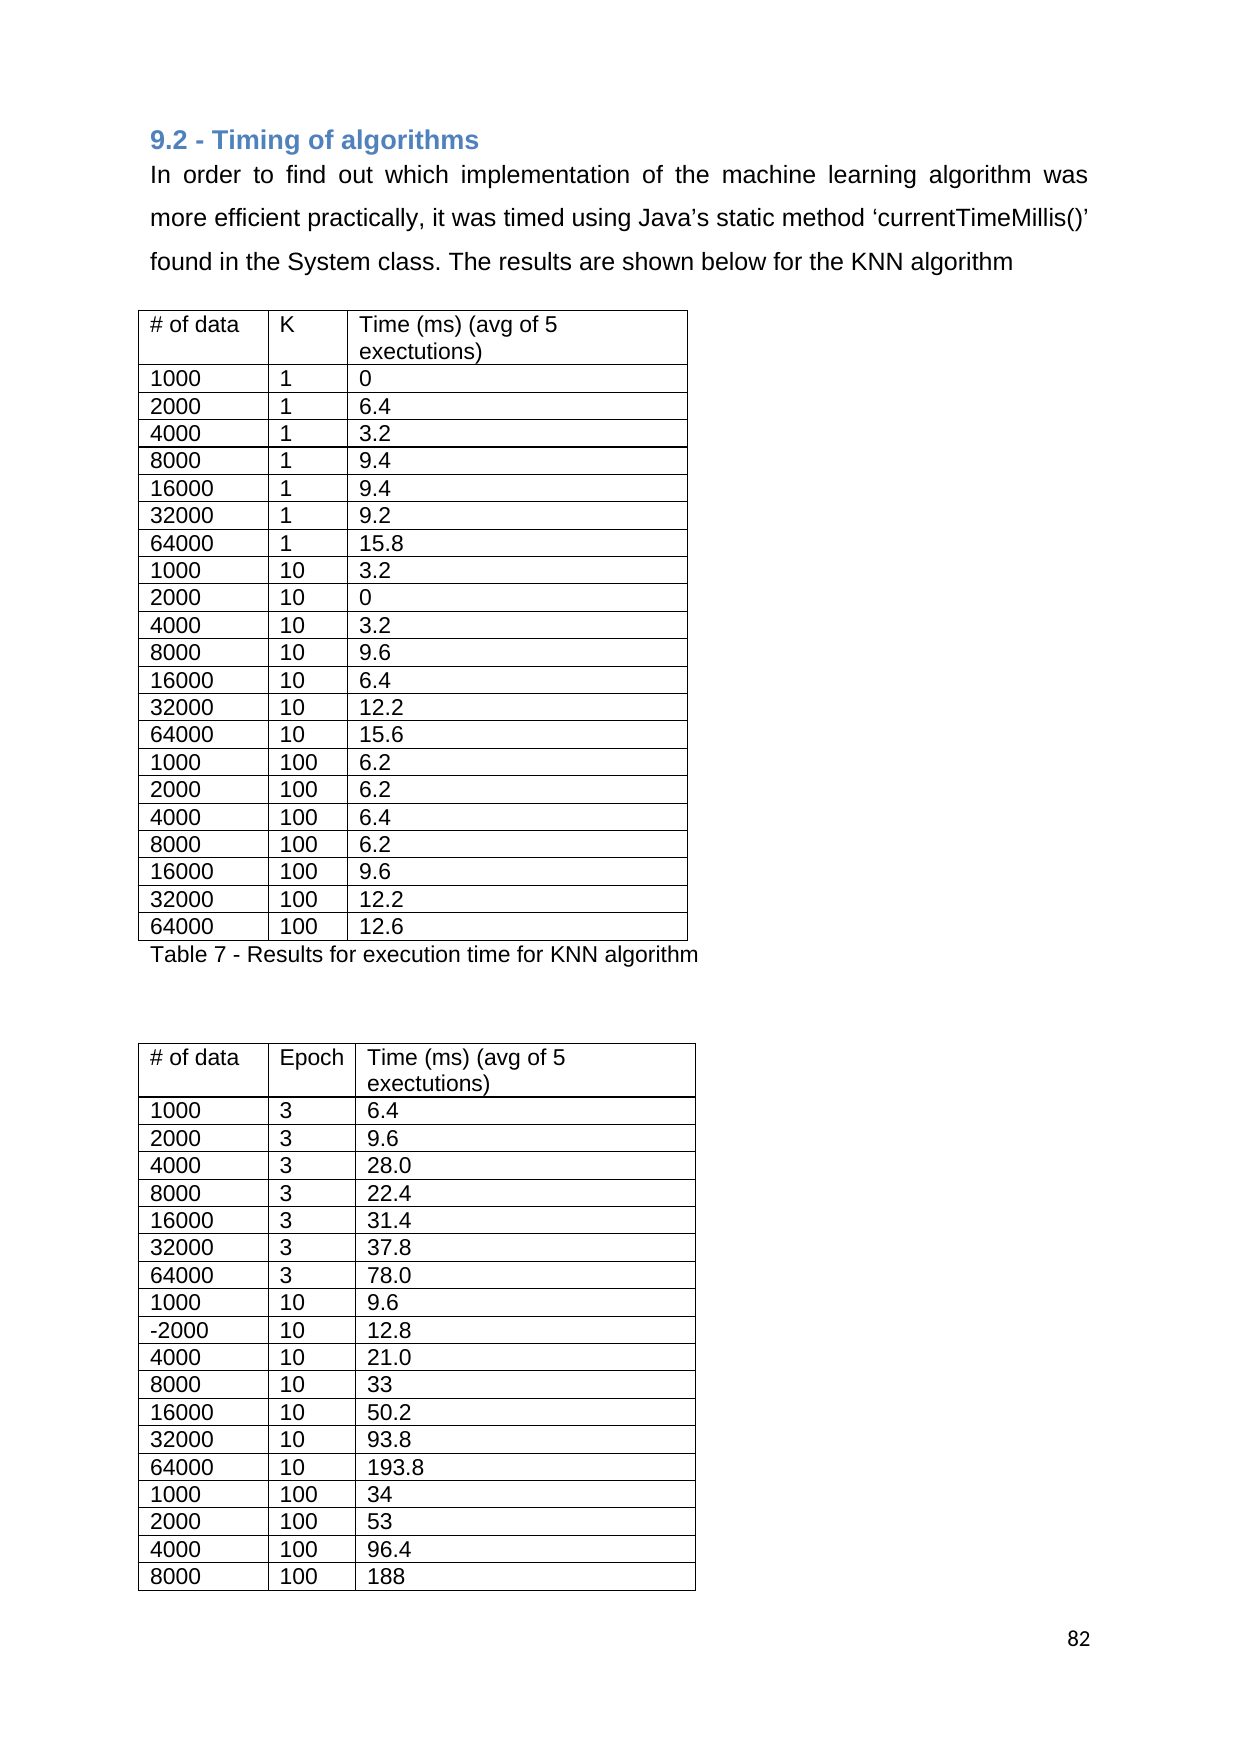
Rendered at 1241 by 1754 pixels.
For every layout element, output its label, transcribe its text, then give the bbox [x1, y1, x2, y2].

table_cell 4000 [139, 1344, 268, 1370]
table_cell 16000 [139, 1399, 268, 1425]
table_cell 10 [269, 557, 347, 583]
table_cell 1000 [139, 365, 268, 392]
table_cell 16000 [139, 1207, 268, 1233]
table_header Time (ms) (avg of 5 exectutions) [348, 311, 687, 364]
table_cell 16000 [139, 667, 268, 693]
table_cell 6.2 [348, 831, 687, 857]
table_cell 2000 [139, 1508, 268, 1535]
table_cell 10 [269, 1289, 355, 1316]
subtitle 9.2 - Timing of algorithms [150, 124, 1090, 156]
table_cell 12.8 [356, 1317, 695, 1343]
table_cell 8000 [139, 448, 268, 474]
table_cell 34 [356, 1481, 695, 1507]
table_header # of data [139, 311, 268, 364]
table_cell 1000 [139, 1098, 268, 1124]
table_cell 4000 [139, 612, 268, 638]
table_cell 15.6 [348, 721, 687, 748]
table_cell 2000 [139, 776, 268, 802]
table_cell 100 [269, 831, 347, 857]
table_cell 9.6 [348, 858, 687, 885]
table_cell 100 [269, 1508, 355, 1535]
table_cell 10 [269, 694, 347, 720]
table_cell 100 [269, 858, 347, 885]
table_cell 1 [269, 420, 347, 446]
table_cell 3 [269, 1098, 355, 1124]
table_cell 3.2 [348, 612, 687, 638]
table_cell 53 [356, 1508, 695, 1535]
table_cell 64000 [139, 913, 268, 939]
table_cell 8000 [139, 1180, 268, 1206]
table_cell 31.4 [356, 1207, 695, 1233]
table_cell 6.4 [348, 393, 687, 419]
table_cell 2000 [139, 584, 268, 611]
table_cell 6.2 [348, 776, 687, 802]
table_cell 9.6 [356, 1125, 695, 1151]
table_cell 1 [269, 502, 347, 528]
table_cell 10 [269, 1426, 355, 1452]
table_cell 3.2 [348, 557, 687, 583]
table_cell 10 [269, 667, 347, 693]
table_cell 3 [269, 1180, 355, 1206]
table_cell 0 [348, 584, 687, 611]
table_cell 8000 [139, 1563, 268, 1589]
table_cell 12.6 [348, 913, 687, 939]
table_cell 1000 [139, 1289, 268, 1316]
table_cell 16000 [139, 858, 268, 885]
table_cell 4000 [139, 804, 268, 830]
table_cell 28.0 [356, 1152, 695, 1178]
table_cell 32000 [139, 1426, 268, 1452]
table_cell 3.2 [348, 420, 687, 446]
table_cell 10 [269, 1399, 355, 1425]
table_cell 100 [269, 776, 347, 802]
table_header K [269, 311, 347, 364]
table_cell 1 [269, 530, 347, 556]
table_cell 22.4 [356, 1180, 695, 1206]
table_cell 100 [269, 1563, 355, 1589]
table_cell 32000 [139, 1234, 268, 1261]
table_cell 0 [348, 365, 687, 392]
table_cell 9.4 [348, 475, 687, 501]
text In order to find out which implementation of the machine learning algorithm was more efficient practically, it was timed using Java’s static method ‘currentTimeMillis()’ found in the System class. The results are shown below for the KNN algorithm [150, 160, 1090, 275]
table_cell 188 [356, 1563, 695, 1589]
table_cell 78.0 [356, 1262, 695, 1288]
table_cell 21.0 [356, 1344, 695, 1370]
table_cell 9.6 [356, 1289, 695, 1316]
table_cell 1000 [139, 1481, 268, 1507]
table_cell 8000 [139, 831, 268, 857]
table_cell 93.8 [356, 1426, 695, 1452]
table_header # of data [139, 1044, 268, 1096]
table_cell 193.8 [356, 1454, 695, 1480]
table_cell 100 [269, 804, 347, 830]
table_cell 64000 [139, 530, 268, 556]
table_cell 8000 [139, 1371, 268, 1398]
table_cell 96.4 [356, 1536, 695, 1562]
table_cell 100 [269, 1536, 355, 1562]
table_cell 4000 [139, 1152, 268, 1178]
table_cell 32000 [139, 886, 268, 912]
table_cell 10 [269, 1344, 355, 1370]
table_cell 10 [269, 721, 347, 748]
table_cell 2000 [139, 393, 268, 419]
table_cell 16000 [139, 475, 268, 501]
table_cell 10 [269, 639, 347, 666]
text Table 7 - Results for execution time for KNN algorithm [150, 941, 1090, 967]
table_cell 37.8 [356, 1234, 695, 1261]
table_cell 10 [269, 584, 347, 611]
table_cell 3 [269, 1207, 355, 1233]
table_cell 3 [269, 1125, 355, 1151]
table_cell 12.2 [348, 886, 687, 912]
table_cell 1 [269, 475, 347, 501]
table_cell 32000 [139, 694, 268, 720]
table_cell 64000 [139, 1262, 268, 1288]
table_cell 9.4 [348, 448, 687, 474]
table_cell 10 [269, 612, 347, 638]
table_cell 64000 [139, 1454, 268, 1480]
table_header Time (ms) (avg of 5 exectutions) [356, 1044, 695, 1096]
table_cell 3 [269, 1152, 355, 1178]
table_cell 10 [269, 1317, 355, 1343]
table_cell 1000 [139, 557, 268, 583]
table_cell 3 [269, 1262, 355, 1288]
table_cell 9.2 [348, 502, 687, 528]
table_cell 9.6 [348, 639, 687, 666]
table_cell 6.4 [356, 1098, 695, 1124]
table_cell 4000 [139, 1536, 268, 1562]
table_cell 100 [269, 886, 347, 912]
table_cell 2000 [139, 1125, 268, 1151]
table_cell 100 [269, 913, 347, 939]
table_cell 64000 [139, 721, 268, 748]
table_cell 50.2 [356, 1399, 695, 1425]
table_cell 1 [269, 365, 347, 392]
table_cell 8000 [139, 639, 268, 666]
table_cell 10 [269, 1371, 355, 1398]
table_cell 15.8 [348, 530, 687, 556]
table_cell 100 [269, 749, 347, 775]
table_cell -2000 [139, 1317, 268, 1343]
table_cell 6.4 [348, 804, 687, 830]
table_cell 32000 [139, 502, 268, 528]
table_cell 6.2 [348, 749, 687, 775]
table_cell 1 [269, 393, 347, 419]
table_cell 1000 [139, 749, 268, 775]
table_cell 33 [356, 1371, 695, 1398]
table_cell 4000 [139, 420, 268, 446]
table_cell 12.2 [348, 694, 687, 720]
table_cell 100 [269, 1481, 355, 1507]
table_cell 10 [269, 1454, 355, 1480]
table_header Epoch [269, 1044, 355, 1096]
table_cell 3 [269, 1234, 355, 1261]
table_cell 1 [269, 448, 347, 474]
table_cell 6.4 [348, 667, 687, 693]
